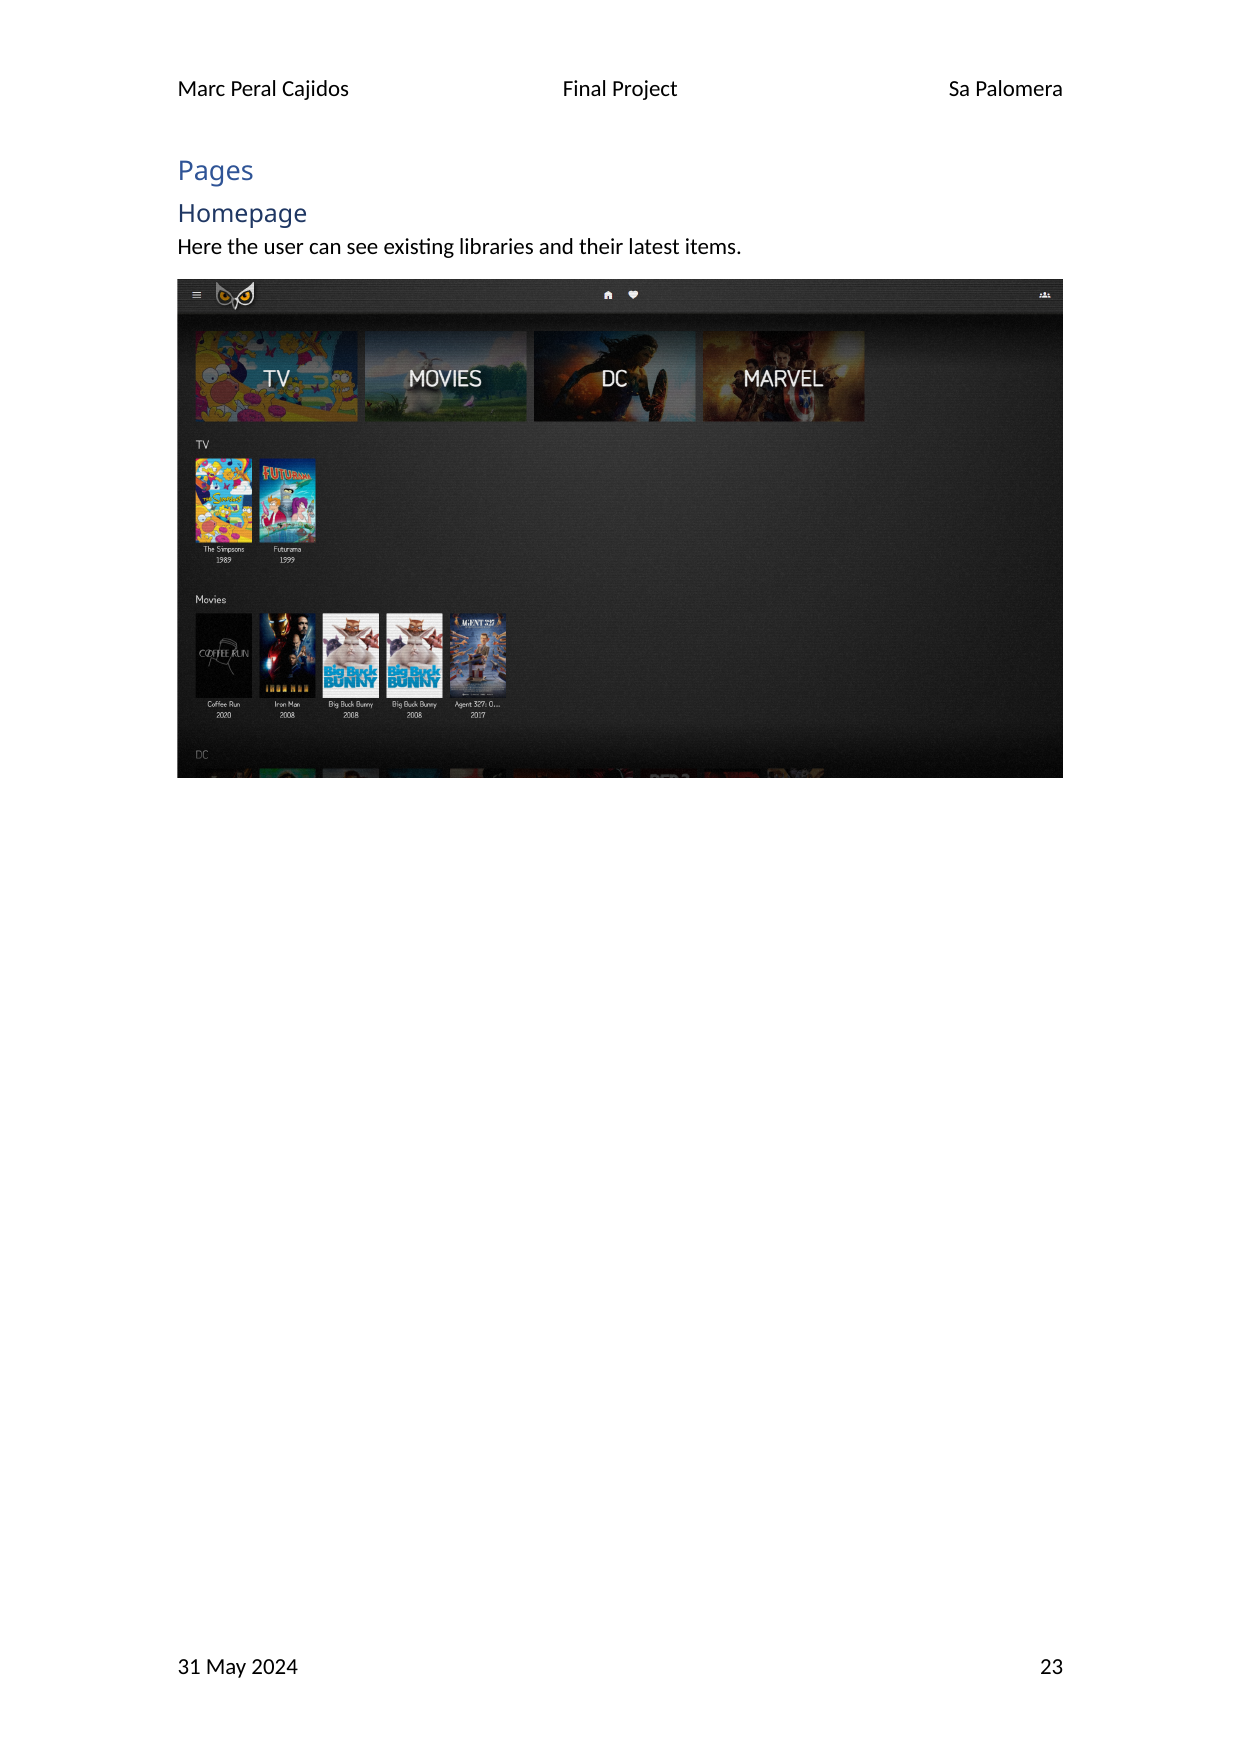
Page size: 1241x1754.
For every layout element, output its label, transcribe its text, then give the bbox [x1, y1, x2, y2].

subtitle Homepage [177, 196, 1063, 230]
text Here the user can see existing libraries and their latest items. [177, 232, 1063, 261]
picture [177, 279, 1063, 778]
subtitle Pages [177, 152, 1063, 189]
